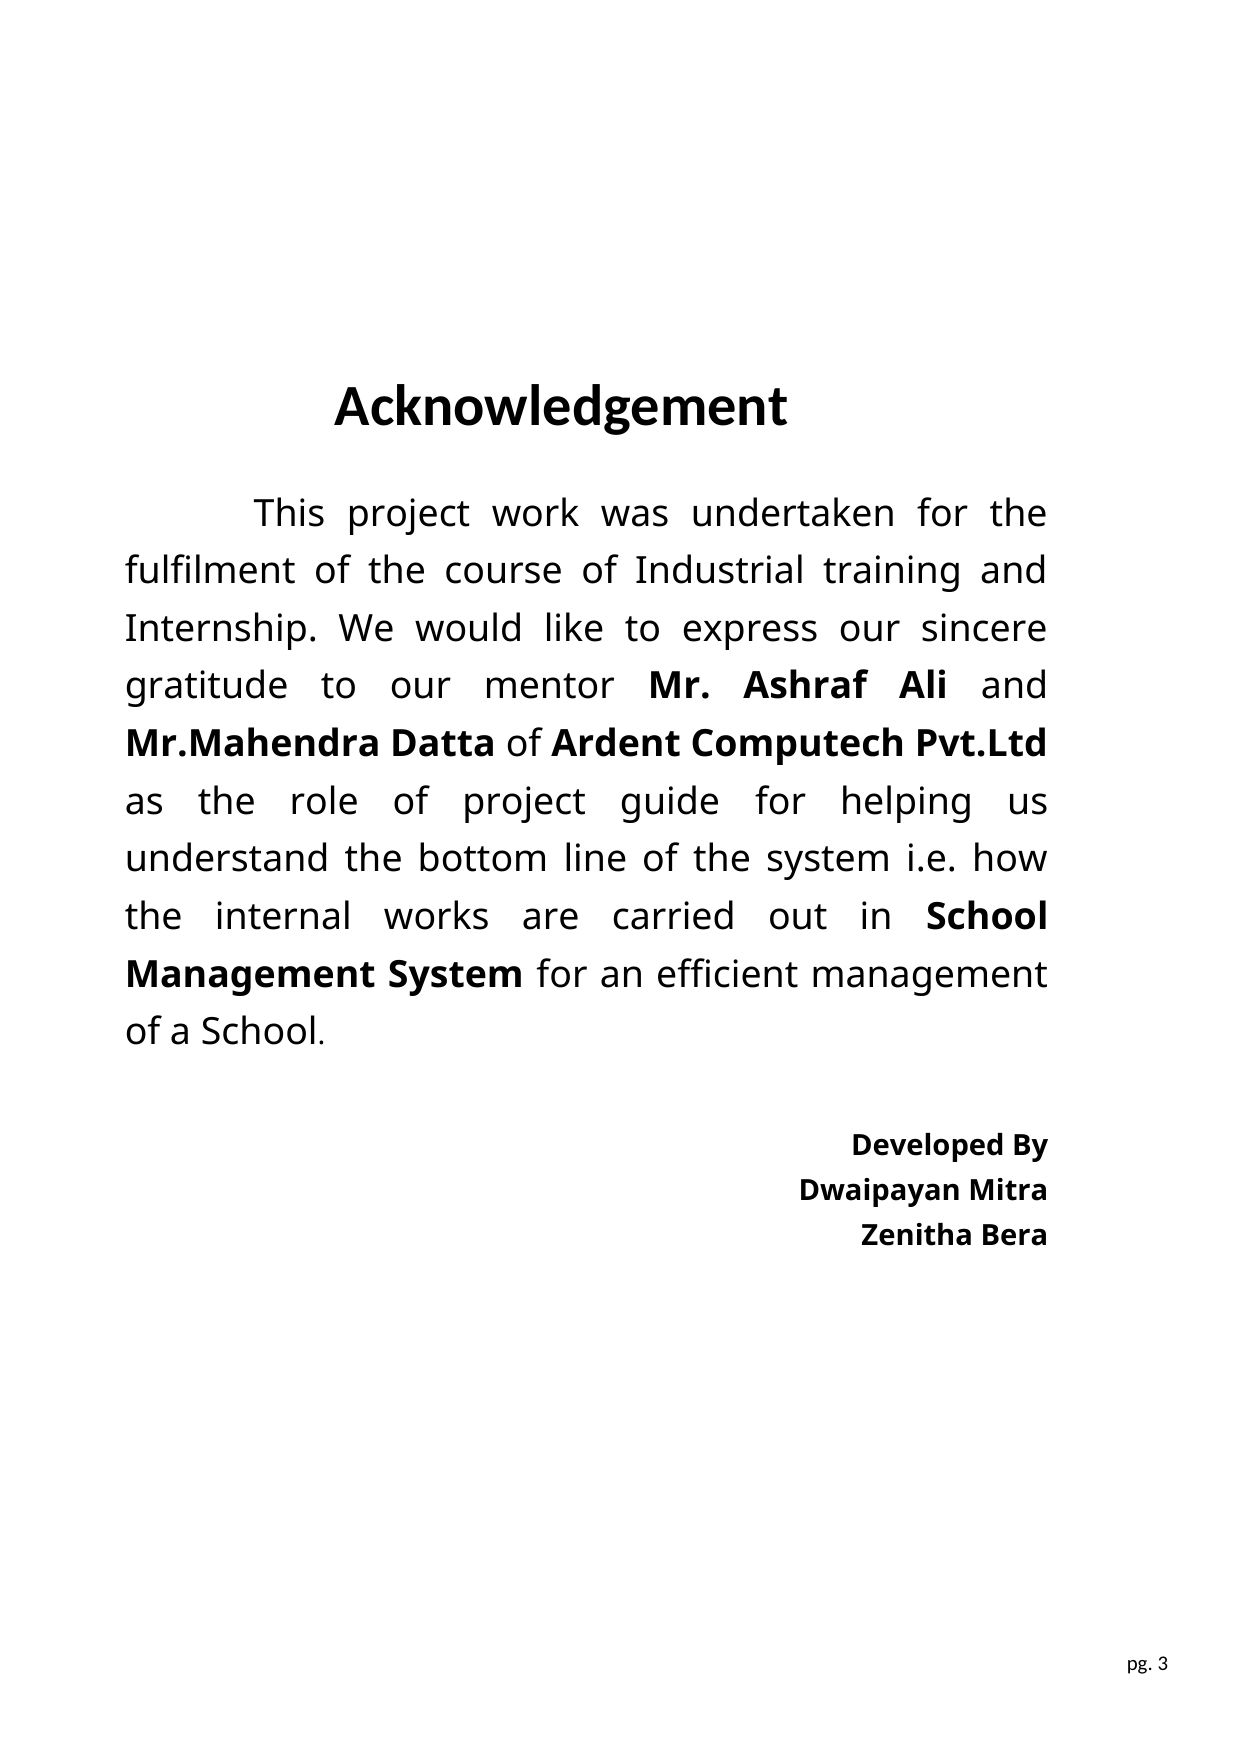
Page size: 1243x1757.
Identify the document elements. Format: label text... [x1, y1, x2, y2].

text Zenitha Bera [124, 1214, 1048, 1254]
text Developed By [124, 1124, 1048, 1164]
text Dwaipayan Mitra [124, 1169, 1048, 1209]
text This project work was undertaken for the fulfilment of the course of Industrial training and Internship. We would like to express our sincere gratitude to our mentor Mr. Ashraf Ali and Mr.Mahendra Datta of Ardent Computech Pvt.Ltd as the role of project guide for helping us understand the bottom line of the system i.e. how the internal works are carried out in School Management System for an efficient management of a School. [124, 486, 1048, 1056]
list Acknowledgement [150, 369, 1168, 440]
